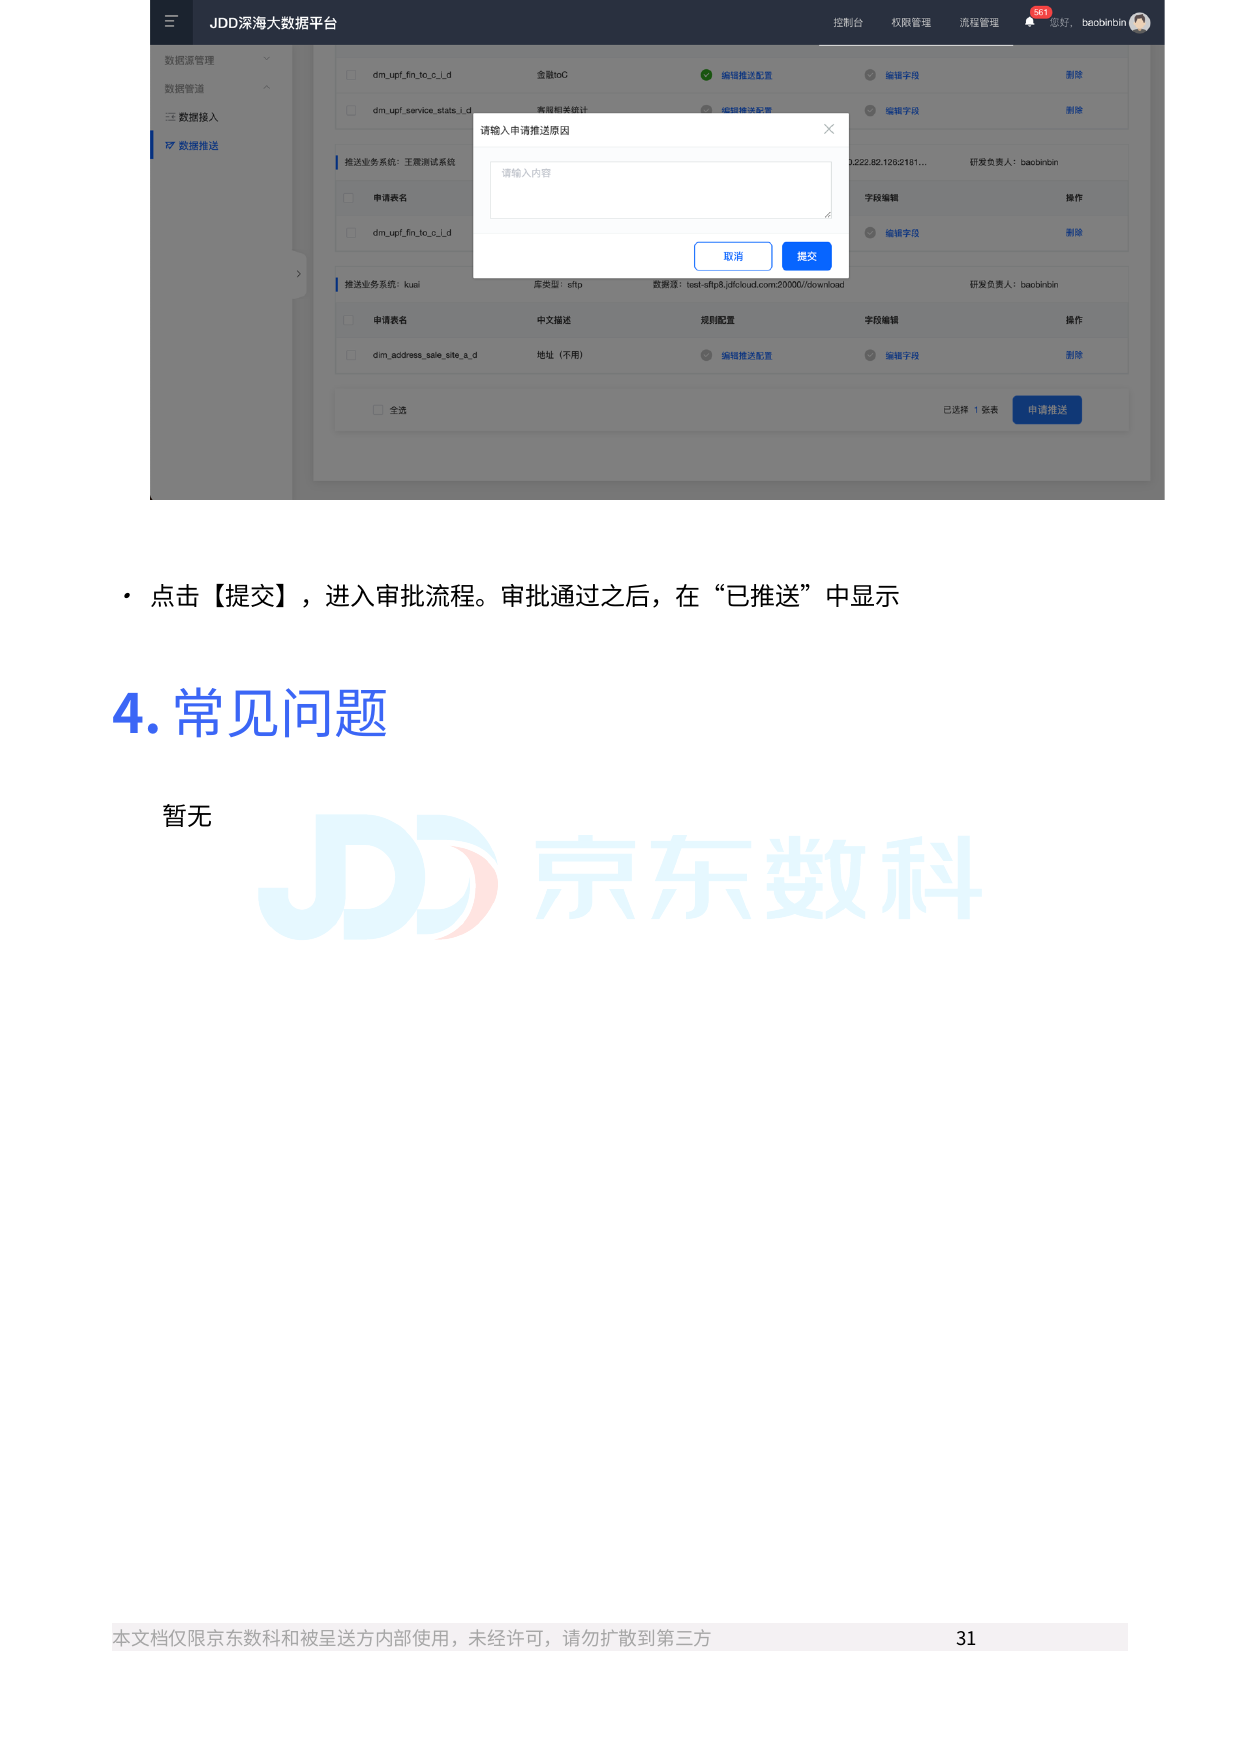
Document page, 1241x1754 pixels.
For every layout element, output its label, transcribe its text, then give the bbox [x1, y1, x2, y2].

text 暂无 [112, 796, 1128, 832]
text 点击【提交】，进入审批流程。审批通过之后，在“已推送”中显示 [112, 562, 1128, 616]
text 常见问题 [112, 671, 1128, 749]
picture [150, 0, 1165, 500]
